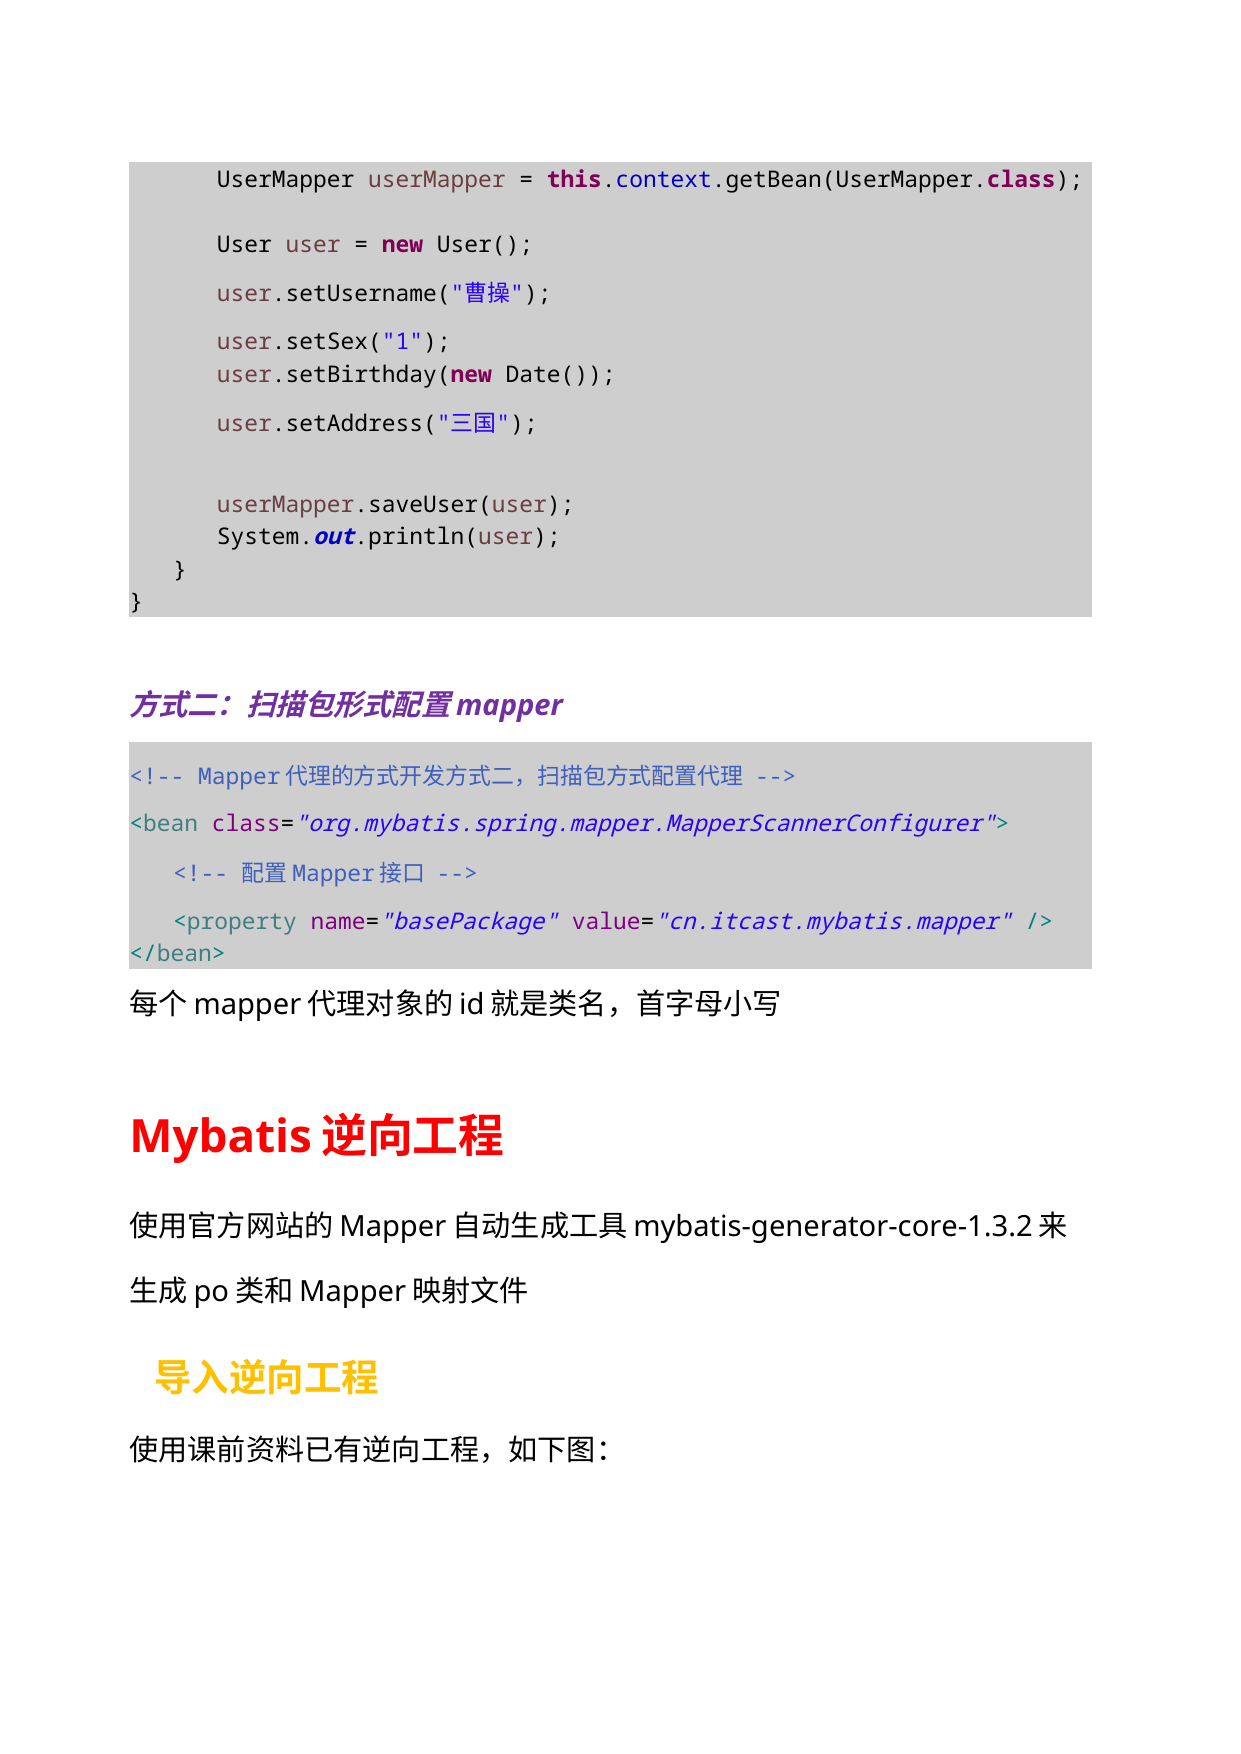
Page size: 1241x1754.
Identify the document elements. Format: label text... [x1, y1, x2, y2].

text <bean class="org.mybatis.spring.mapper.MapperScannerConfigurer"> [129, 807, 1092, 839]
text 使用官方网站的Mapper自动生成工具mybatis-generator-core-1.3.2来生成po类和Mapper映射文件 [129, 1192, 1092, 1322]
text } [129, 552, 1092, 584]
text <property name="basePackage" value="cn.itcast.mybatis.mapper" /> [129, 904, 1092, 937]
subtitle 导入逆向工程 [154, 1342, 1092, 1407]
text user.setSex("1"); [129, 324, 1092, 357]
text } [129, 584, 1092, 617]
text <!-- 配置Mapper接口 --> [129, 839, 1092, 904]
text User user = new User(); [129, 227, 1092, 259]
text UserMapper userMapper = this.context.getBean(UserMapper.class); [129, 162, 1092, 194]
text user.setBirthday(new Date()); [129, 357, 1092, 389]
text userMapper.saveUser(user); [129, 487, 1092, 519]
text System.out.println(user); [129, 519, 1092, 552]
text </bean> [129, 937, 1092, 969]
text <!-- Mapper代理的方式开发方式二，扫描包方式配置代理 --> [129, 742, 1092, 807]
text user.setAddress("三国"); [129, 389, 1092, 454]
text user.setUsername("曹操"); [129, 259, 1092, 324]
text 每个mapper代理对象的id就是类名，首字母小写 [129, 969, 1092, 1034]
subtitle Mybatis逆向工程 [129, 1084, 1092, 1182]
subtitle 方式二：扫描包形式配置mapper [129, 670, 1092, 735]
text 使用课前资料已有逆向工程，如下图： [129, 1416, 1092, 1481]
